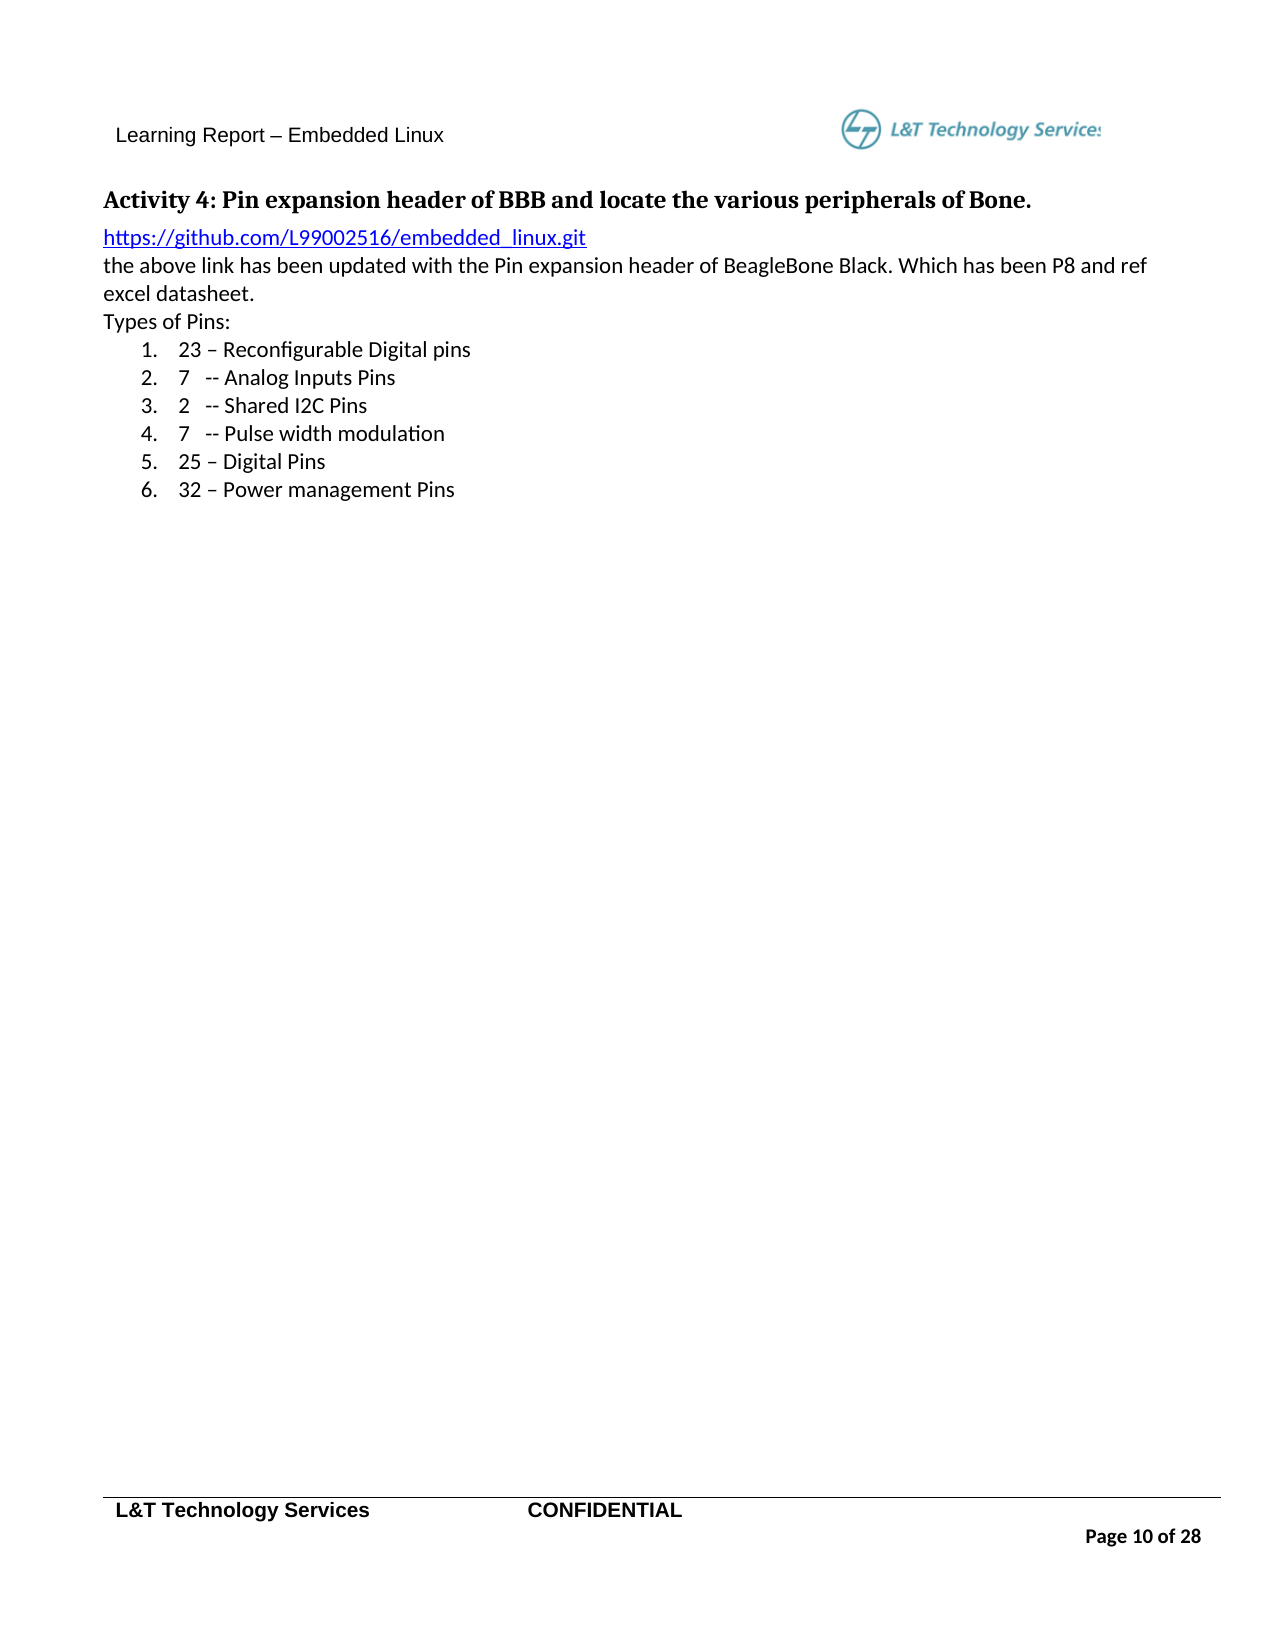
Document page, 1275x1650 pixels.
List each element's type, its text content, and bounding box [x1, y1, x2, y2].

text the above link has been updated with the Pin expansion header of BeagleBone Black. Which has been P8 and ref excel datasheet. [103, 251, 1162, 307]
list 32 – Power management Pins [141, 475, 1162, 503]
text https://github.com/L99002516/embedded_linux.git [103, 223, 1162, 251]
subtitle Activity 4: Pin expansion header of BBB and locate the various peripherals of Bone. [103, 186, 1162, 214]
list 2 -- Shared I2C Pins [141, 391, 1162, 419]
text Types of Pins: [103, 307, 1162, 335]
list 7 -- Pulse width modulation [141, 419, 1162, 447]
list 23 – Reconfigurable Digital pins [141, 335, 1162, 363]
list 7 -- Analog Inputs Pins [141, 363, 1162, 391]
list 25 – Digital Pins [141, 447, 1162, 475]
